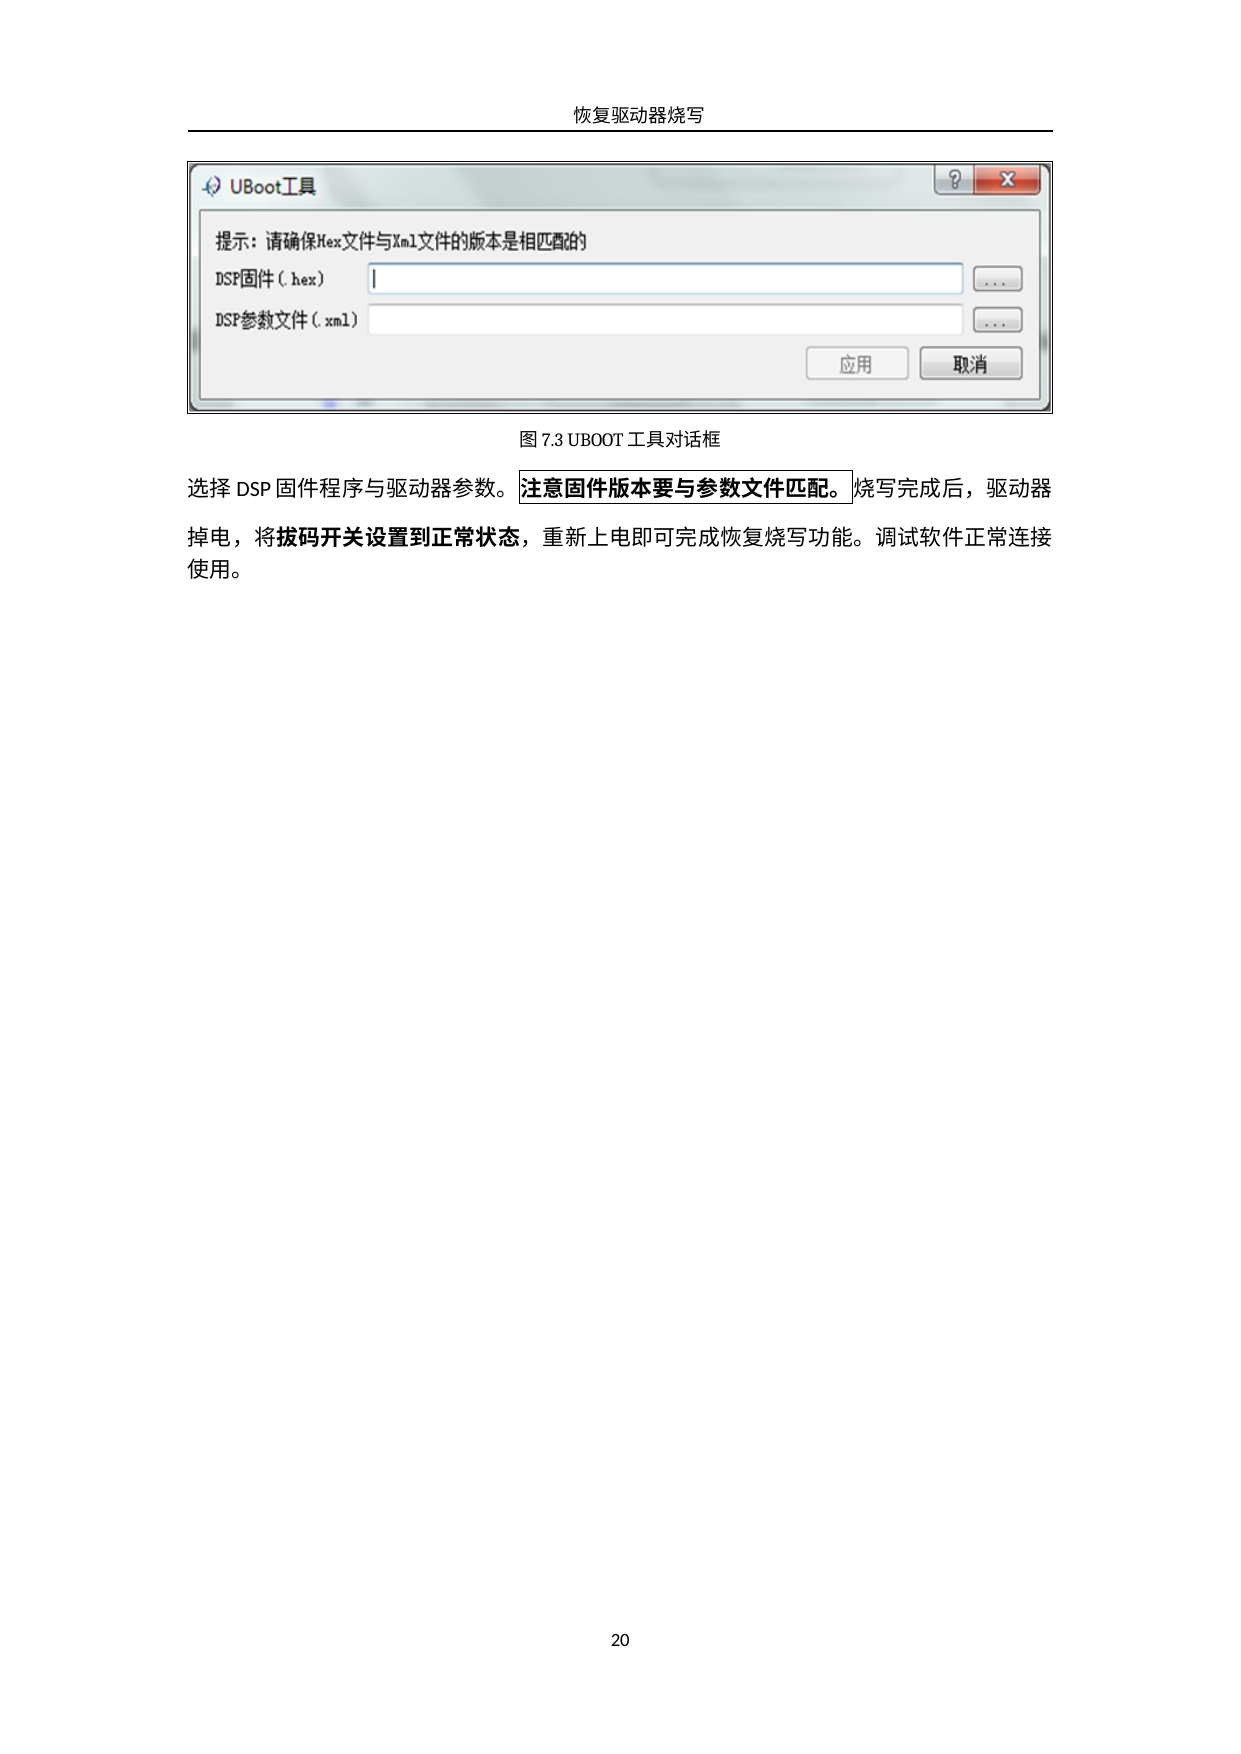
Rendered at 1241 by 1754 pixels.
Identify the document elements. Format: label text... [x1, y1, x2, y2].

text 图7.3 UBOOT工具对话框 [187, 422, 1053, 454]
picture [188, 162, 1052, 413]
text 选择DSP固件程序与驱动器参数。注意固件版本要与参数文件匹配。烧写完成后，驱动器掉电，将拔码开关设置到正常状态，重新上电即可完成恢复烧写功能。调试软件正常连接使用。 [187, 454, 1053, 584]
